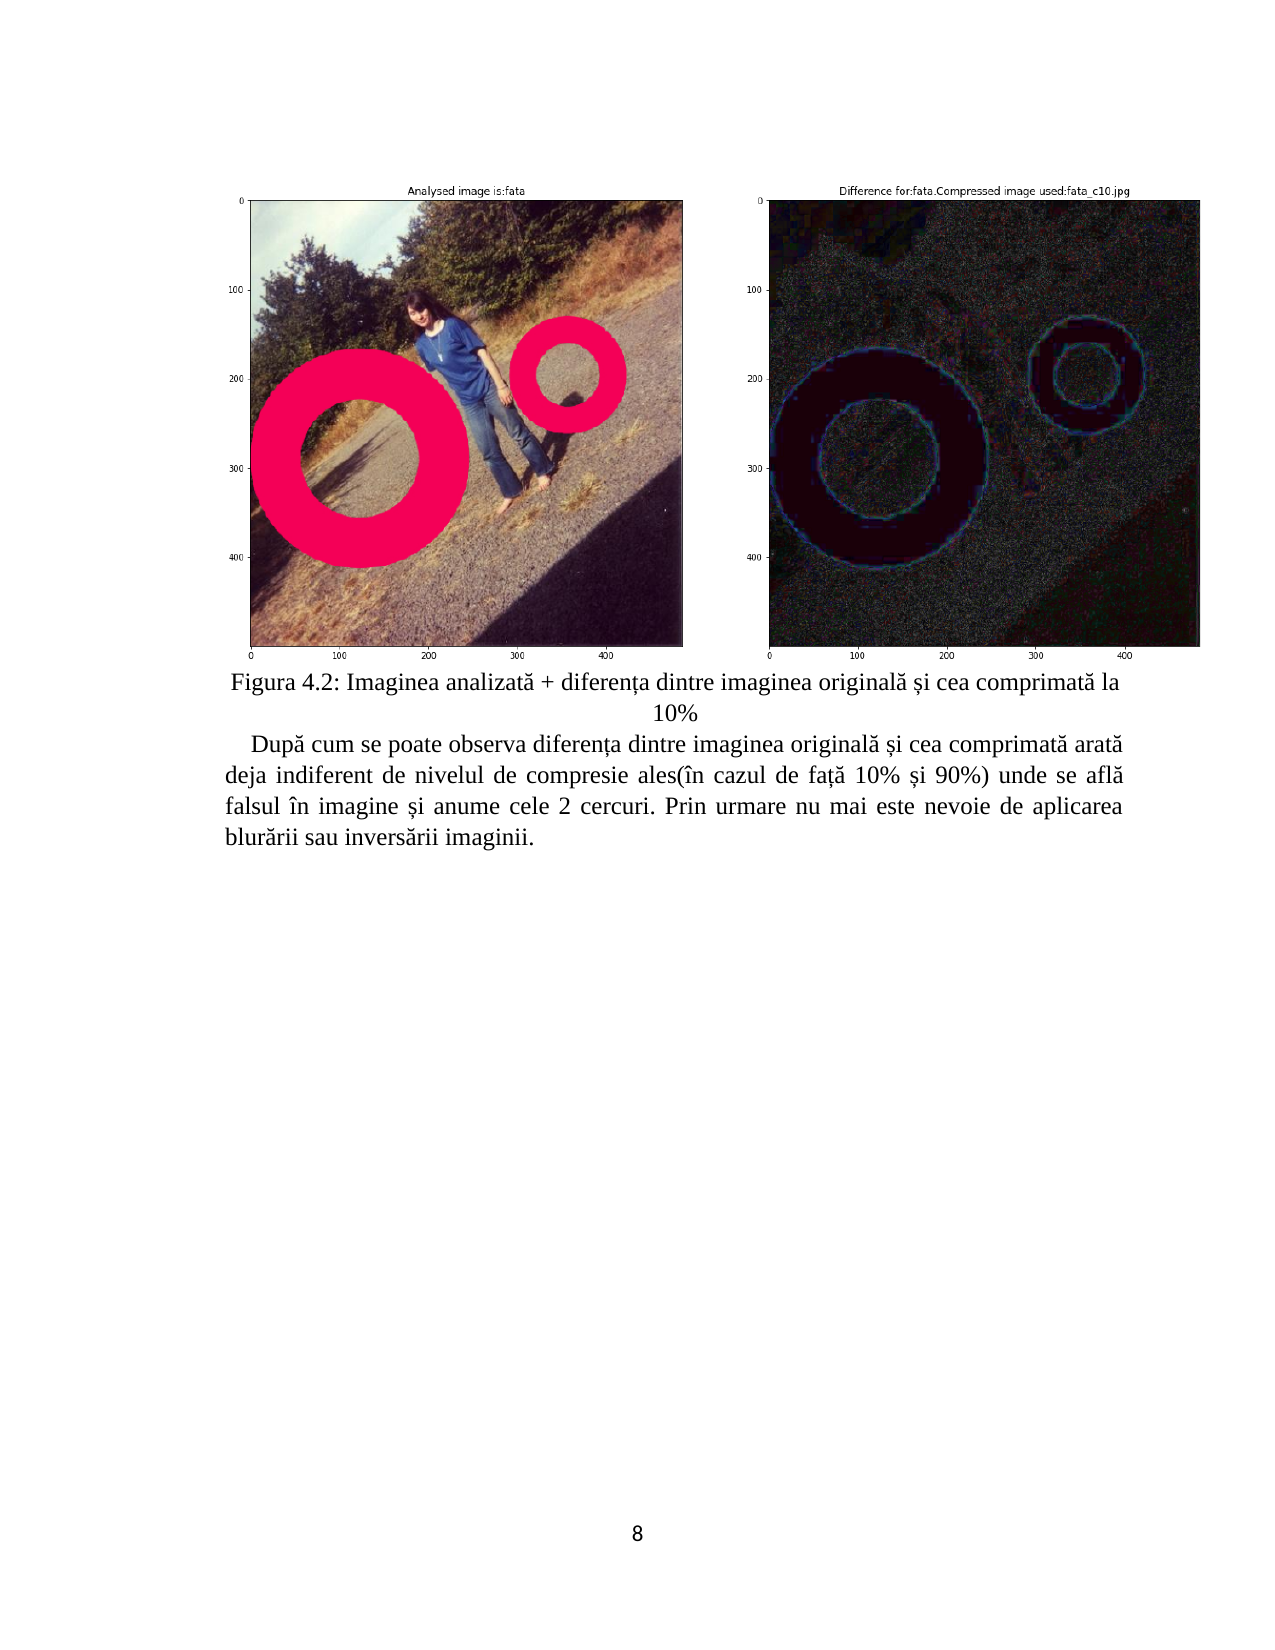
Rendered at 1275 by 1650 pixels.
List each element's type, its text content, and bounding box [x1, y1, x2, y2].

list Figura 4.2: Imaginea analizată + diferența dintre imaginea originală și cea comprimată la 10% [225, 667, 1125, 727]
list După cum se poate observa diferența dintre imaginea originală și cea comprimată arată deja indiferent de nivelul de compresie ales(în cazul de față 10% și 90%) unde se află falsul în imagine și anume cele 2 cercuri. Prin urmare nu mai este nevoie de aplicarea blurării sau inversării imaginii. [225, 729, 1125, 851]
picture [225, 181, 1200, 666]
